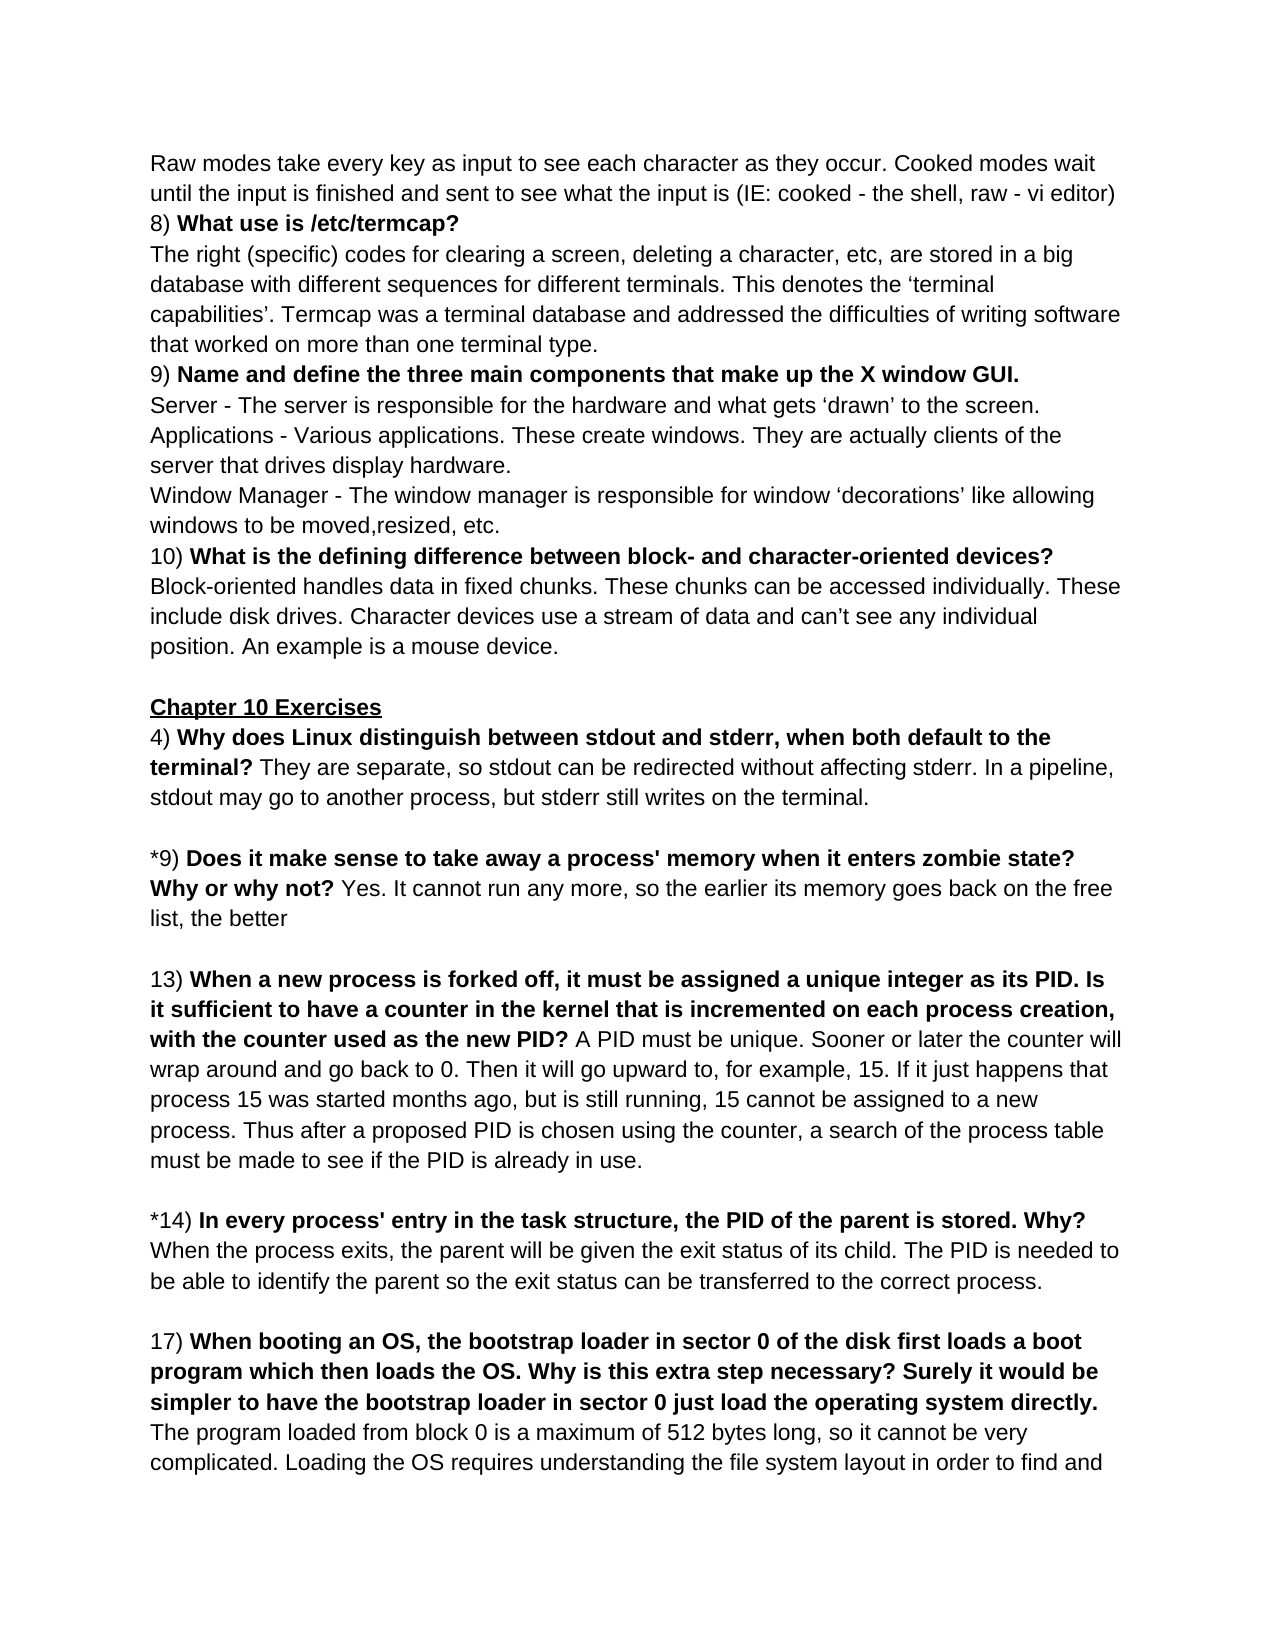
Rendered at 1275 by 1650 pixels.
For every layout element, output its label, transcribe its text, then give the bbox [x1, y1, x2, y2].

text The right (specific) codes for clearing a screen, deleting a character, etc, are stored in a big database with different sequences for different terminals. This denotes the ‘terminal capabilities’. Termcap was a terminal database and addressed the difficulties of writing software that worked on more than one terminal type. [150, 241, 1125, 358]
text 13) When a new process is forked off, it must be assigned a unique integer as its PID. Is it sufficient to have a counter in the kernel that is incremented on each process creation, with the counter used as the new PID? A PID must be unique. Sooner or later the counter will wrap around and go back to 0. Then it will go upward to, for example, 15. If it just happens that process 15 was started months ago, but is still running, 15 cannot be assigned to a new process. Thus after a proposed PID is chosen using the counter, a search of the process table must be made to see if the PID is already in use. [150, 966, 1125, 1173]
text Applications - Various applications. These create windows. They are actually clients of the server that drives display hardware. [150, 422, 1125, 478]
text 17) When booting an OS, the bootstrap loader in sector 0 of the disk first loads a boot program which then loads the OS. Why is this extra step necessary? Surely it would be simpler to have the bootstrap loader in sector 0 just load the operating system directly. [150, 1328, 1125, 1415]
text Server - The server is responsible for the hardware and what gets ‘drawn’ to the screen. [150, 392, 1125, 418]
text *14) In every process' entry in the task structure, the PID of the parent is stored. Why? When the process exits, the parent will be given the exit status of its child. The PID is needed to be able to identify the parent so the exit status can be transferred to the correct process. [150, 1207, 1125, 1294]
text 9) Name and define the three main components that make up the X window GUI. [150, 361, 1125, 388]
text 4) Why does Linux distinguish between stdout and stderr, when both default to the terminal? They are separate, so stdout can be redirected without affecting stderr. In a pipeline, stdout may go to another process, but stderr still writes on the terminal. [150, 724, 1125, 811]
text 10) What is the defining difference between block- and character-oriented devices? [150, 543, 1125, 569]
text Window Manager - The window manager is responsible for window ‘decorations’ like allowing windows to be moved,resized, etc. [150, 482, 1125, 539]
text *9) Does it make sense to take away a process' memory when it enters zombie state? Why or why not? Yes. It cannot run any more, so the earlier its memory goes back on the free list, the better [150, 845, 1125, 932]
text Chapter 10 Exercises [150, 694, 1125, 720]
text Block-oriented handles data in fixed chunks. These chunks can be accessed individually. These include disk drives. Character devices use a stream of data and can’t see any individual position. An example is a mouse device. [150, 573, 1125, 660]
text 8) What use is /etc/termcap? [150, 210, 1125, 237]
text Raw modes take every key as input to see each character as they occur. Cooked modes wait until the input is finished and sent to see what the input is (IE: cooked - the shell, raw - vi editor) [150, 150, 1125, 207]
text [150, 1419, 1125, 1475]
